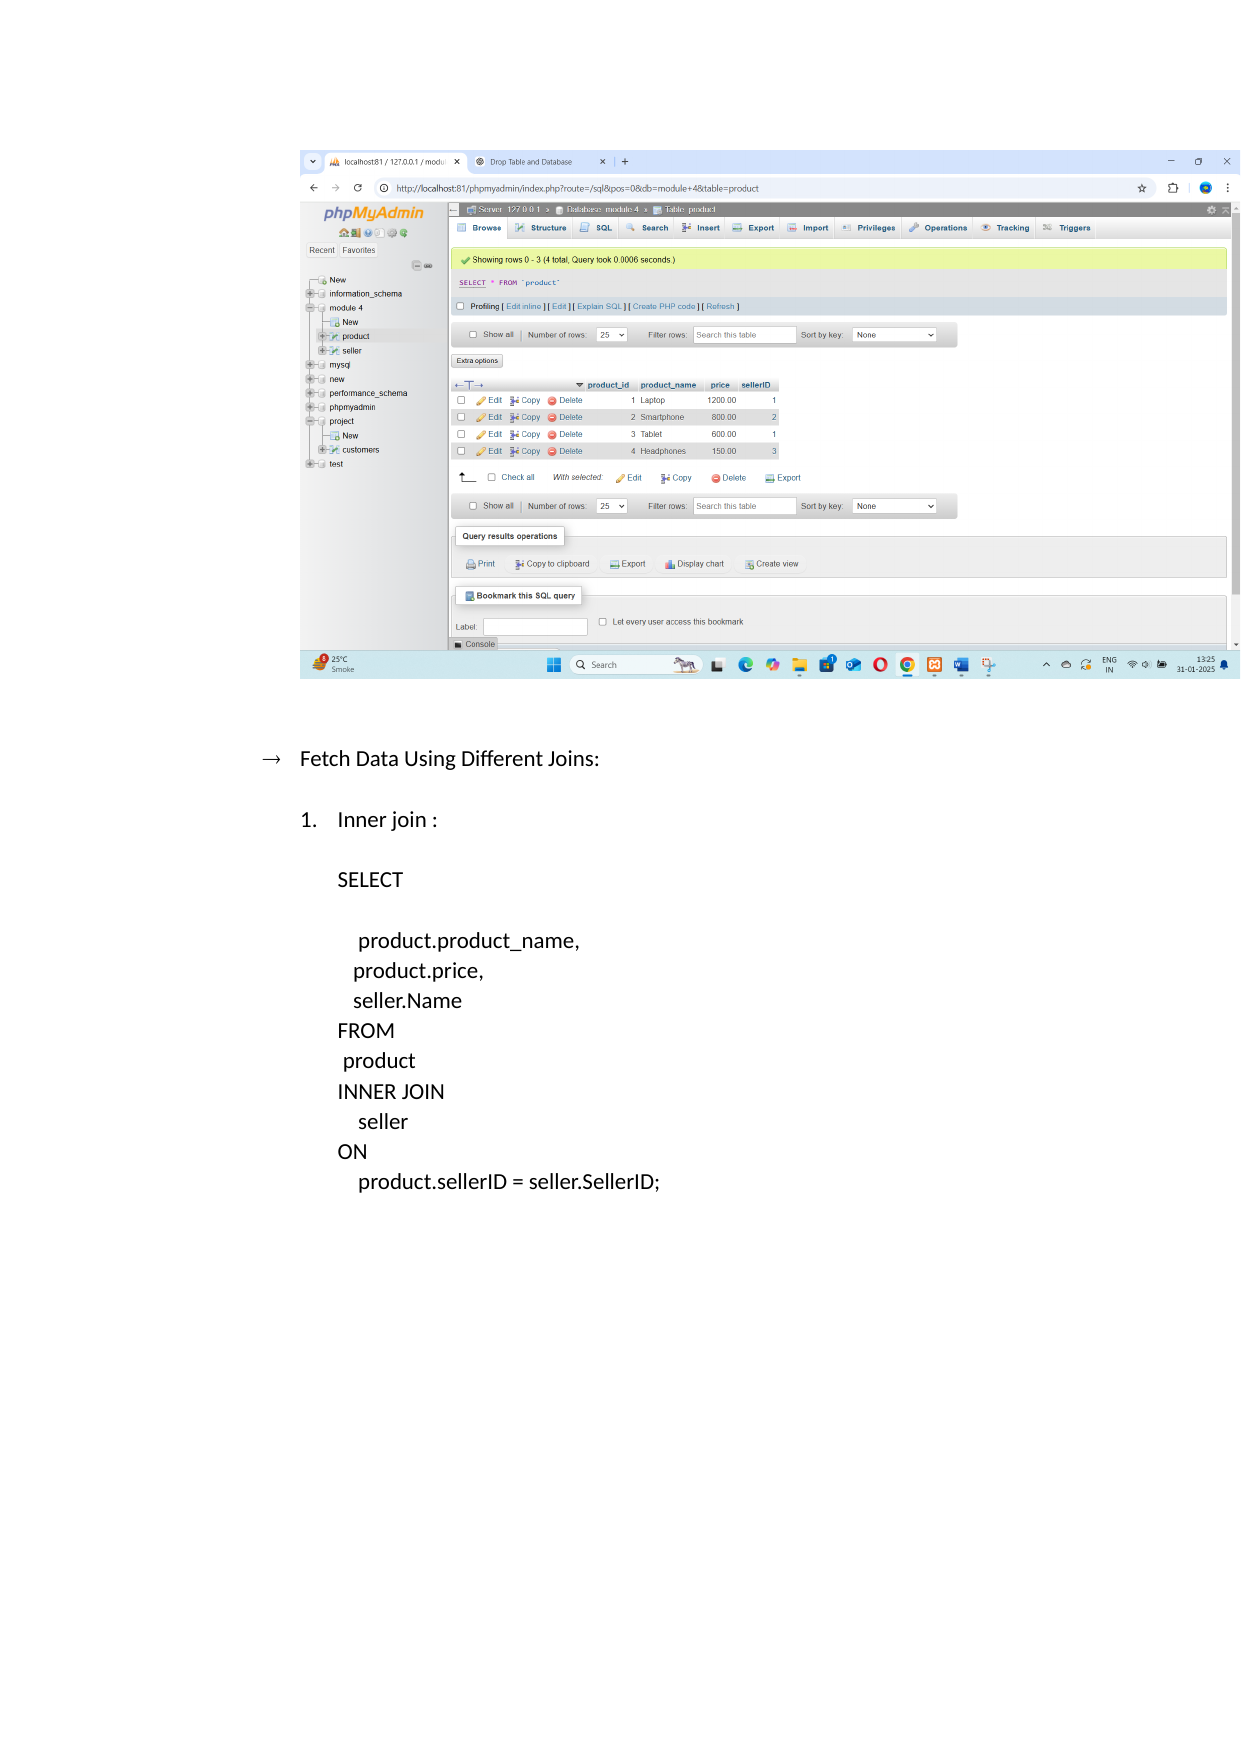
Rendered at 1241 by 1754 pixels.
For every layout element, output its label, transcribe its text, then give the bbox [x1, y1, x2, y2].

list SELECT [337, 865, 1090, 893]
list seller.Name [337, 986, 1090, 1014]
list INNER JOIN [337, 1077, 1090, 1105]
list seller [337, 1107, 1090, 1135]
list FROM [337, 1016, 1090, 1044]
list product.sellerID = seller.SellerID; [337, 1167, 1090, 1196]
picture [300, 150, 1241, 679]
list ON [337, 1137, 1090, 1165]
list Inner join : [300, 805, 1090, 833]
list product.product_name, [337, 926, 1090, 954]
list product.price, [337, 956, 1090, 984]
list product [337, 1047, 1090, 1075]
list Fetch Data Using Different Joins: [262, 744, 1090, 773]
